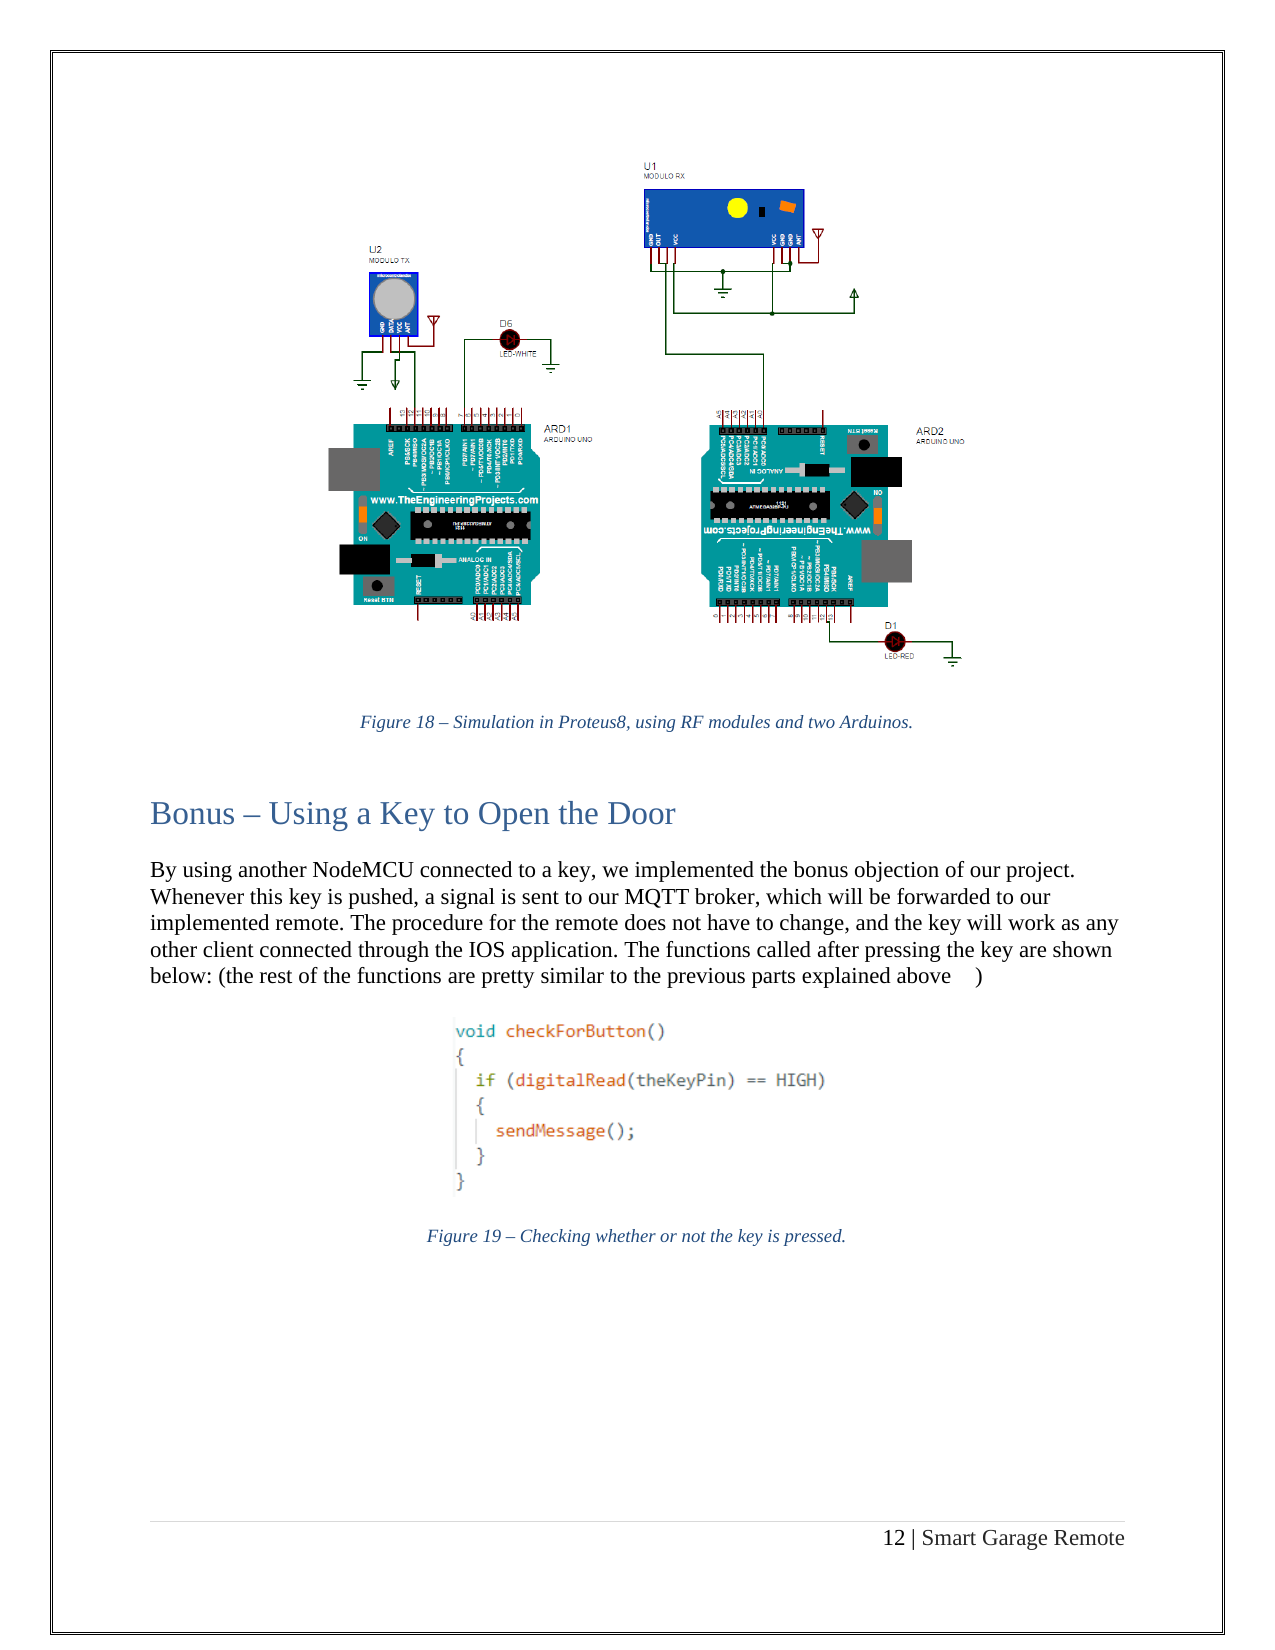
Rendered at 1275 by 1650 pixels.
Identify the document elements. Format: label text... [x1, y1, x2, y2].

text Figure 18 – Simulation in Proteus8, using RF modules and two Arduinos. [150, 711, 1125, 732]
picture [240, 150, 1036, 686]
text Figure 19 – Checking whether or not the key is pressed. [150, 1225, 1125, 1247]
text By using another NodeMCU connected to a key, we implemented the bonus objection of our project. Whenever this key is pushed, a signal is sent to our MQTT broker, which will be forwarded to our implemented remote. The procedure for the remote does not have to change, and the key will work as any other client connected through the IOS application. The functions called after pressing the key are shown below: (the rest of the functions are pretty similar to the previous parts explained above ) [150, 857, 1125, 988]
subtitle Bonus – Using a Key to Open the Door [150, 793, 1125, 832]
picture [443, 1017, 832, 1197]
